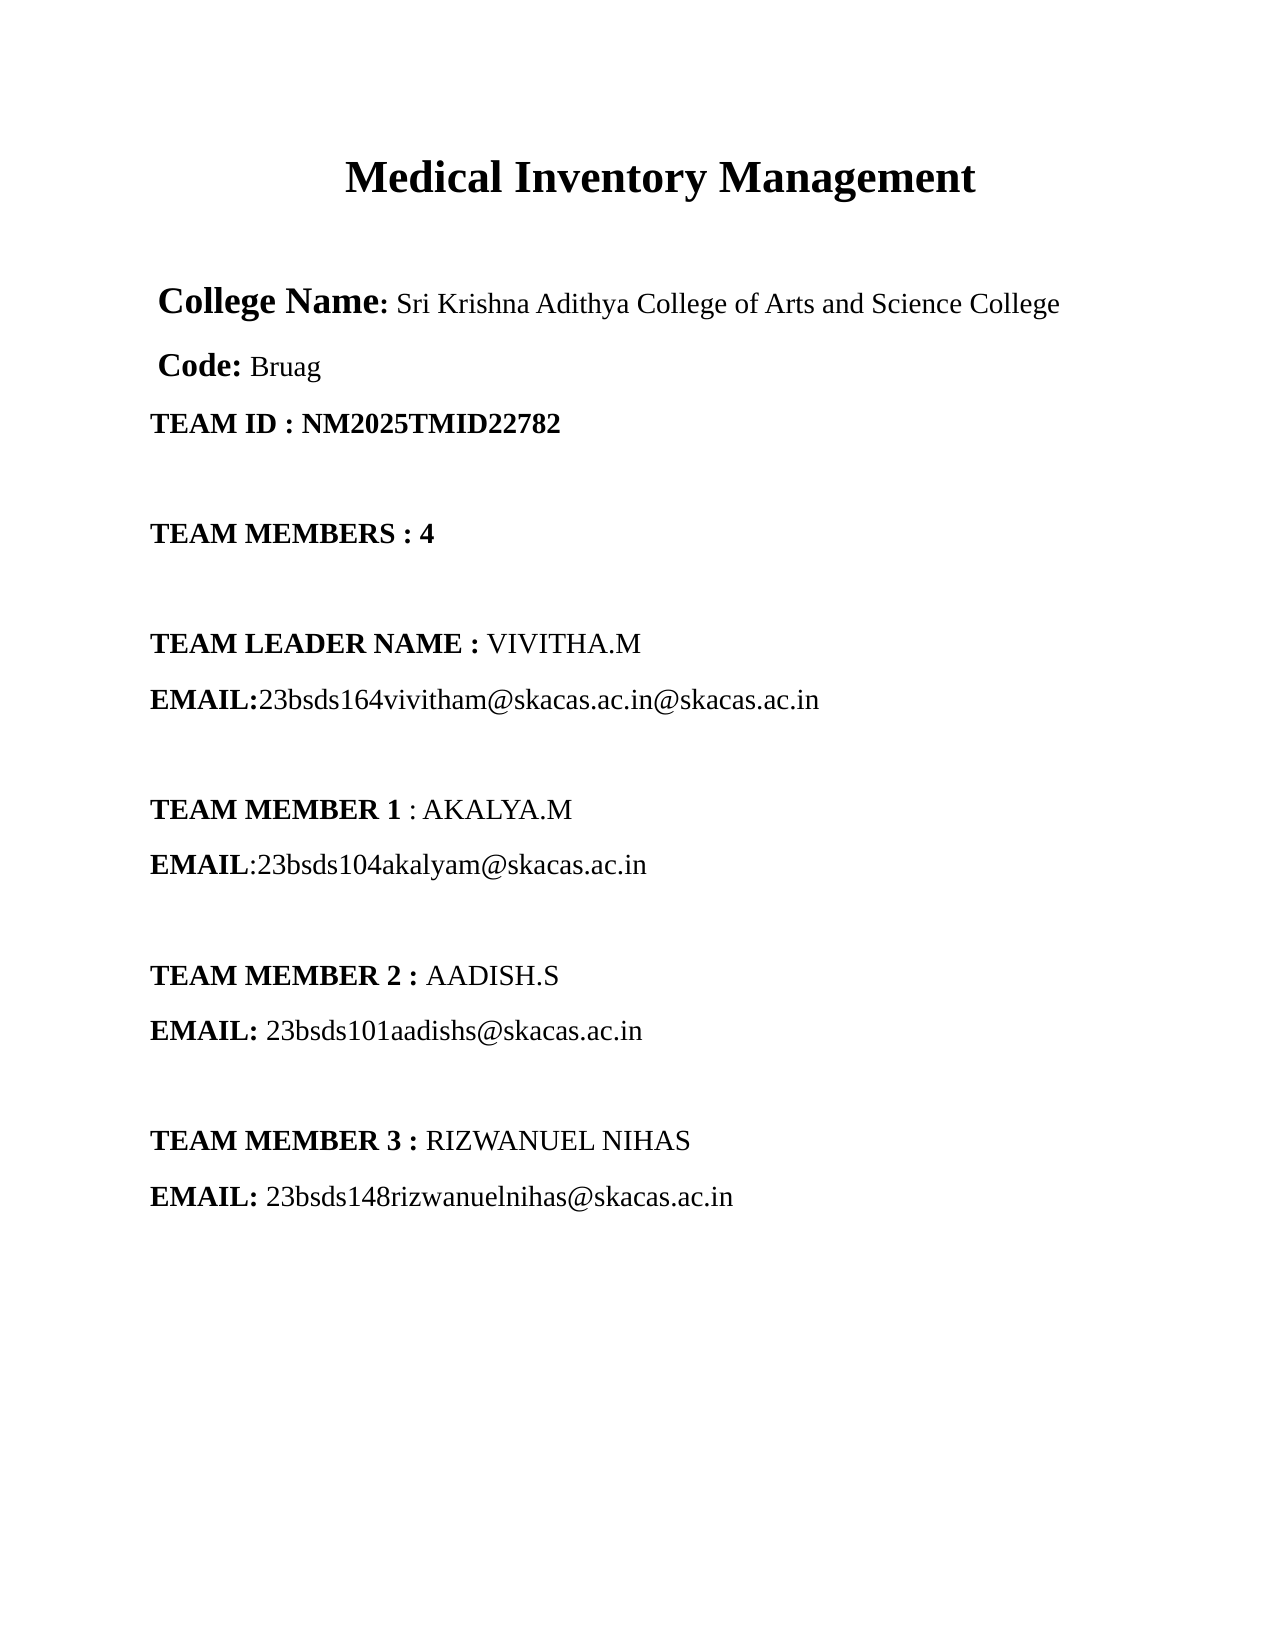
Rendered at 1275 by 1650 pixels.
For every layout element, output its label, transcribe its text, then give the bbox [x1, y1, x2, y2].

text EMAIL: 23bsds148rizwanuelnihas@skacas.ac.in [150, 1179, 1125, 1212]
text TEAM LEADER NAME : VIVITHA.M [150, 627, 1125, 660]
text TEAM ID : NM2025TMID22782 [150, 406, 1125, 439]
text TEAM MEMBER 2 : AADISH.S [150, 958, 1125, 991]
text EMAIL:23bsds164vivitham@skacas.ac.in@skacas.ac.in [150, 682, 1125, 715]
text EMAIL:23bsds104akalyam@skacas.ac.in [150, 847, 1125, 881]
text College Name: Sri Krishna Adithya College of Arts and Science College [150, 279, 1125, 322]
text Code: Bruag [150, 345, 1125, 383]
text TEAM MEMBER 1 : AKALYA.M [150, 792, 1125, 826]
text TEAM MEMBERS : 4 [150, 516, 1125, 550]
text EMAIL: 23bsds101aadishs@skacas.ac.in [150, 1013, 1125, 1047]
text Medical Inventory Management [150, 150, 1125, 203]
text TEAM MEMBER 3 : RIZWANUEL NIHAS [150, 1123, 1125, 1157]
